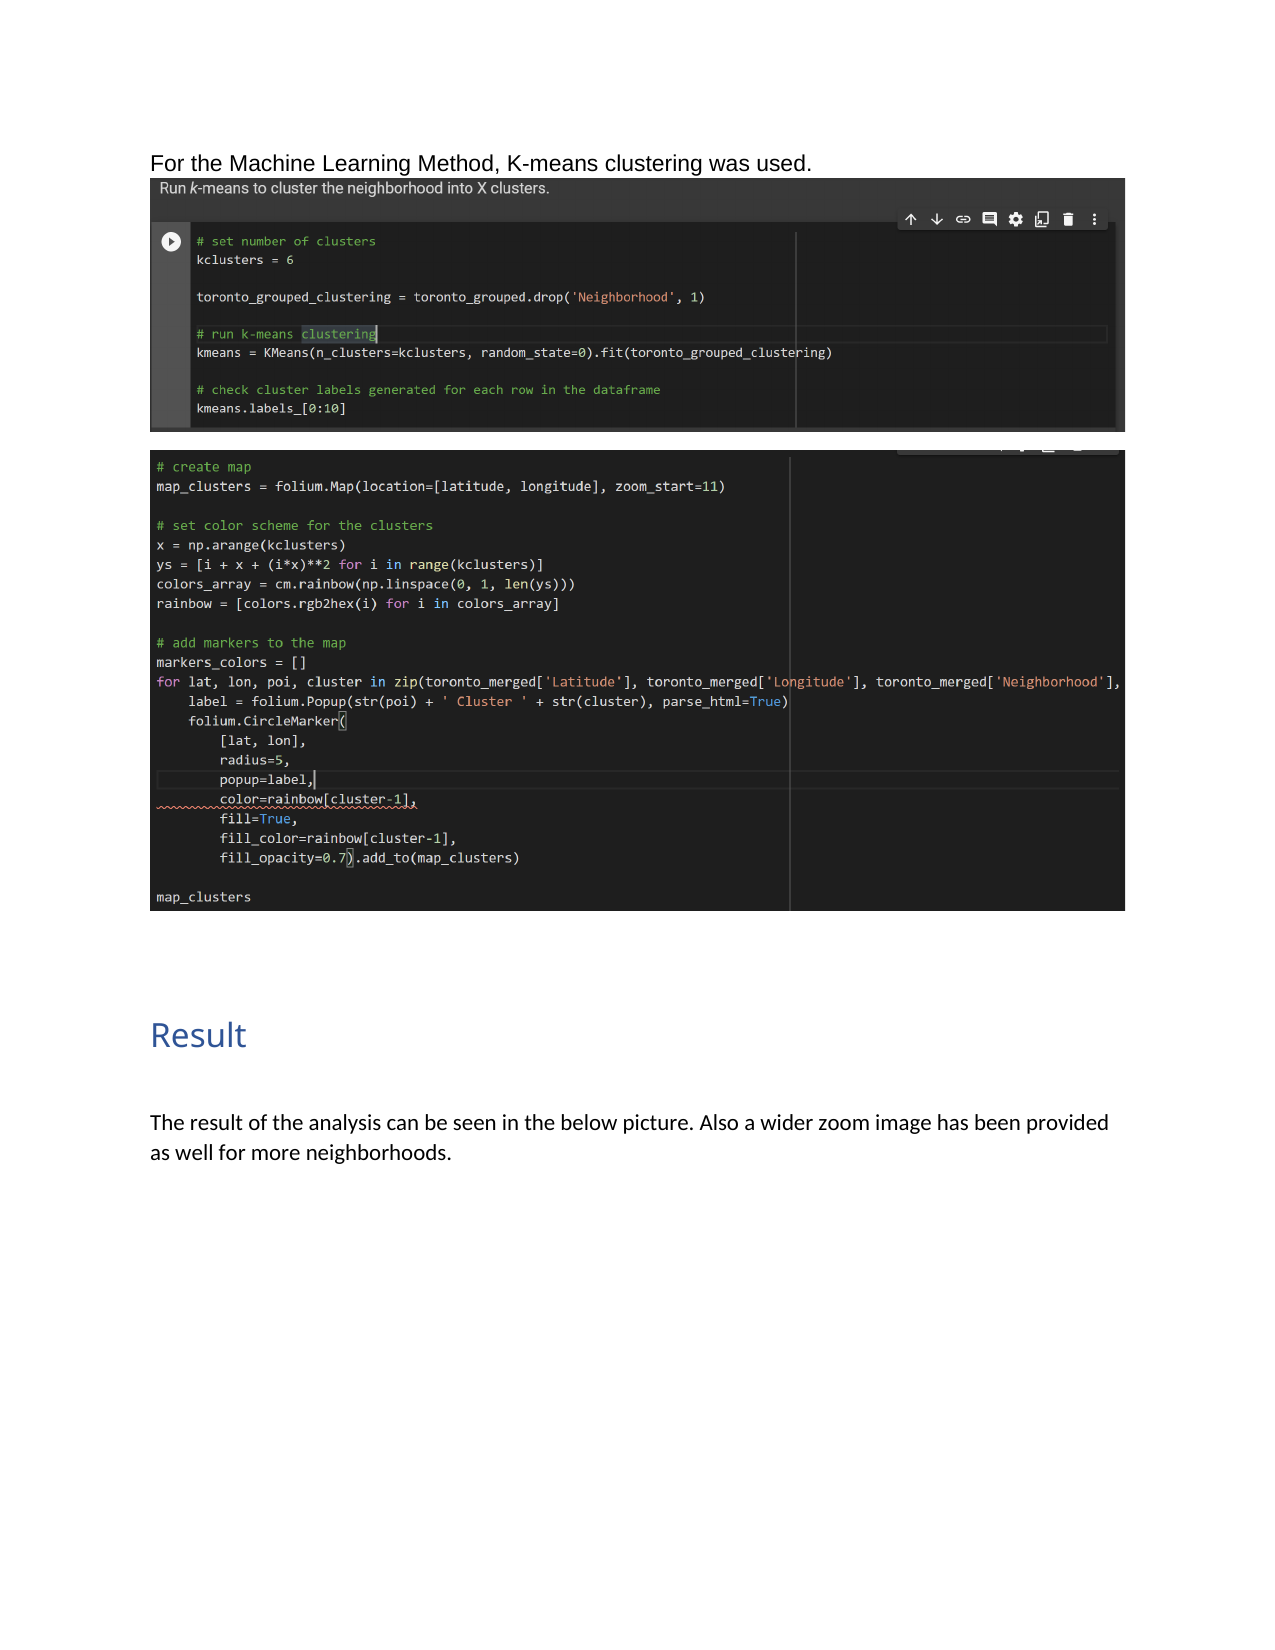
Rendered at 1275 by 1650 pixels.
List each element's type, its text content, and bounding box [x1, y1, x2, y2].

text The result of the analysis can be seen in the below picture. Also a wider zoom image has been provided as well for more neighborhoods. [150, 1108, 1125, 1166]
picture [150, 450, 1125, 911]
text For the Machine Learning Method, K-means clustering was used. [150, 150, 1125, 178]
picture [150, 178, 1125, 432]
subtitle Result [150, 1012, 1125, 1057]
